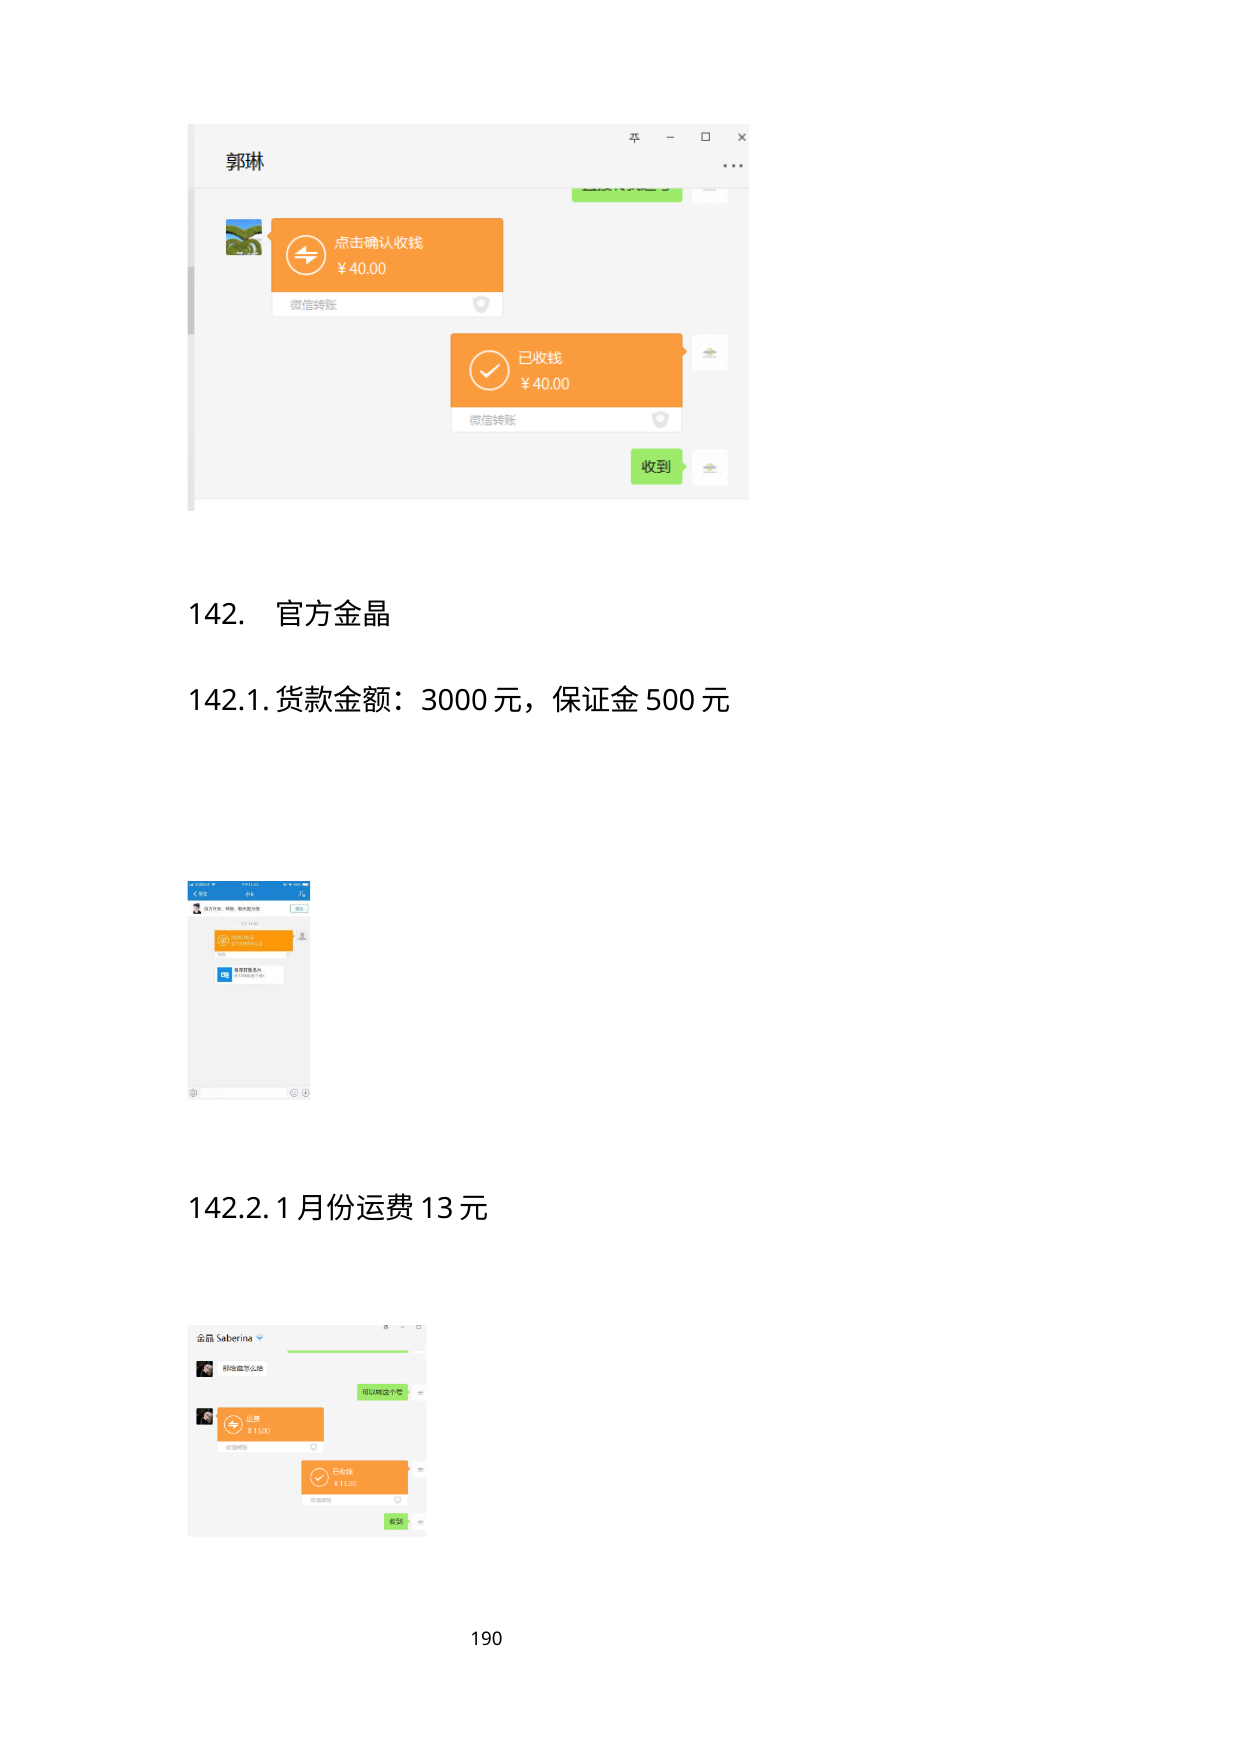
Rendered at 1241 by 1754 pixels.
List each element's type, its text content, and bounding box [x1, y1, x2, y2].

subtitle 1月份运费13元 [187, 1174, 1053, 1239]
picture [187, 124, 750, 511]
picture [187, 881, 311, 1100]
picture [187, 1325, 427, 1540]
subtitle 官方金晶 [187, 579, 1053, 644]
subtitle 货款金额：3000元，保证金500元 [187, 665, 1053, 730]
